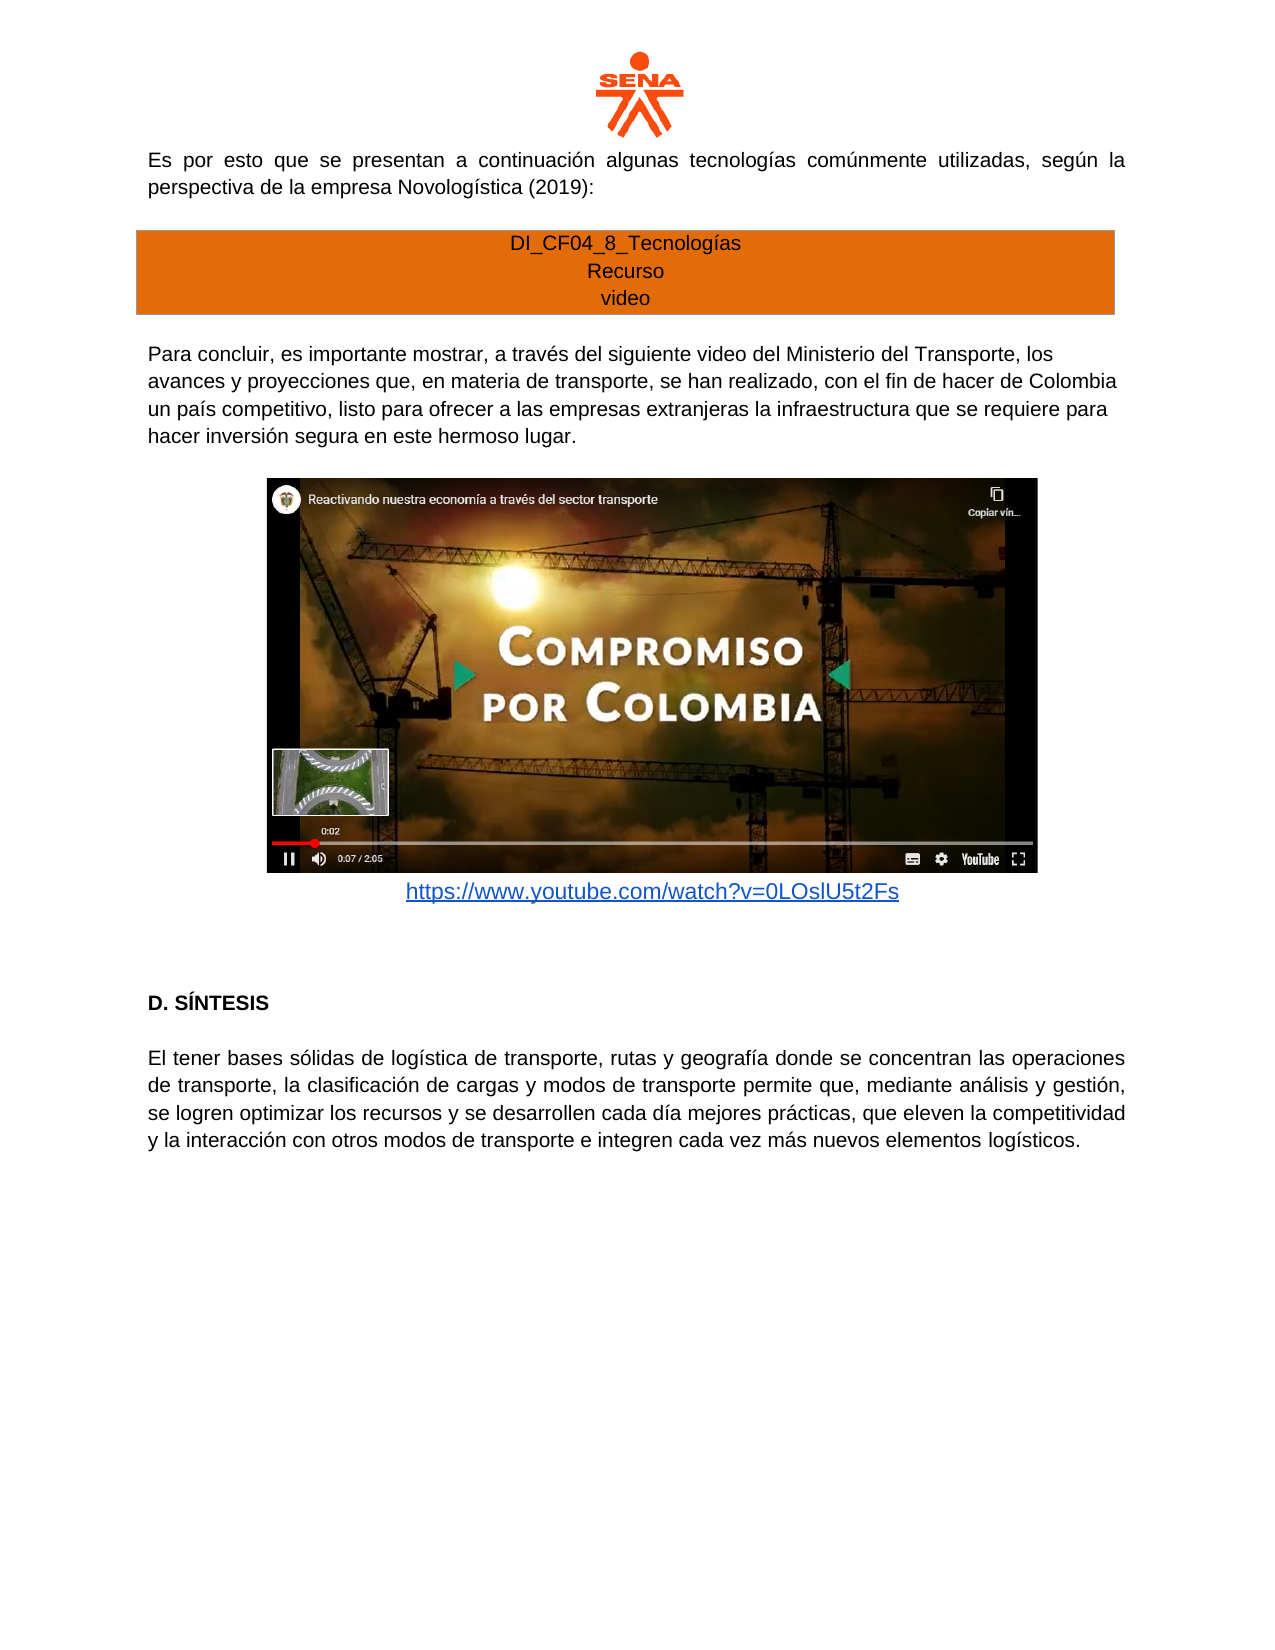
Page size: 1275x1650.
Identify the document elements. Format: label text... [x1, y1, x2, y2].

picture [266, 478, 1038, 878]
text https://www.youtube.com/watch?v=0LOslU5t2Fs [177, 878, 1127, 904]
text Para concluir, es importante mostrar, a través del siguiente video del Ministerio del Transporte, los avances y proyecciones que, en materia de transporte, se han realizado, con el fin de hacer de Colombia un país competitivo, listo para ofrecer a las empresas extranjeras la infraestructura que se requiere para hacer inversión segura en este hermoso lugar. [148, 341, 1127, 448]
table_header DI_CF04_8_Tecnologías Recurso video [137, 231, 1114, 314]
text El tener bases sólidas de logística de transporte, rutas y geografía donde se concentran las operaciones de transporte, la clasificación de cargas y modos de transporte permite que, mediante análisis y gestión, se logren optimizar los recursos y se desarrollen cada día mejores prácticas, que eleven la competitividad y la interacción con otros modos de transporte e integren cada vez más nuevos elementos logísticos. [148, 1045, 1127, 1152]
picture [585, 48, 690, 142]
text D. SÍNTESIS [148, 990, 1127, 1014]
